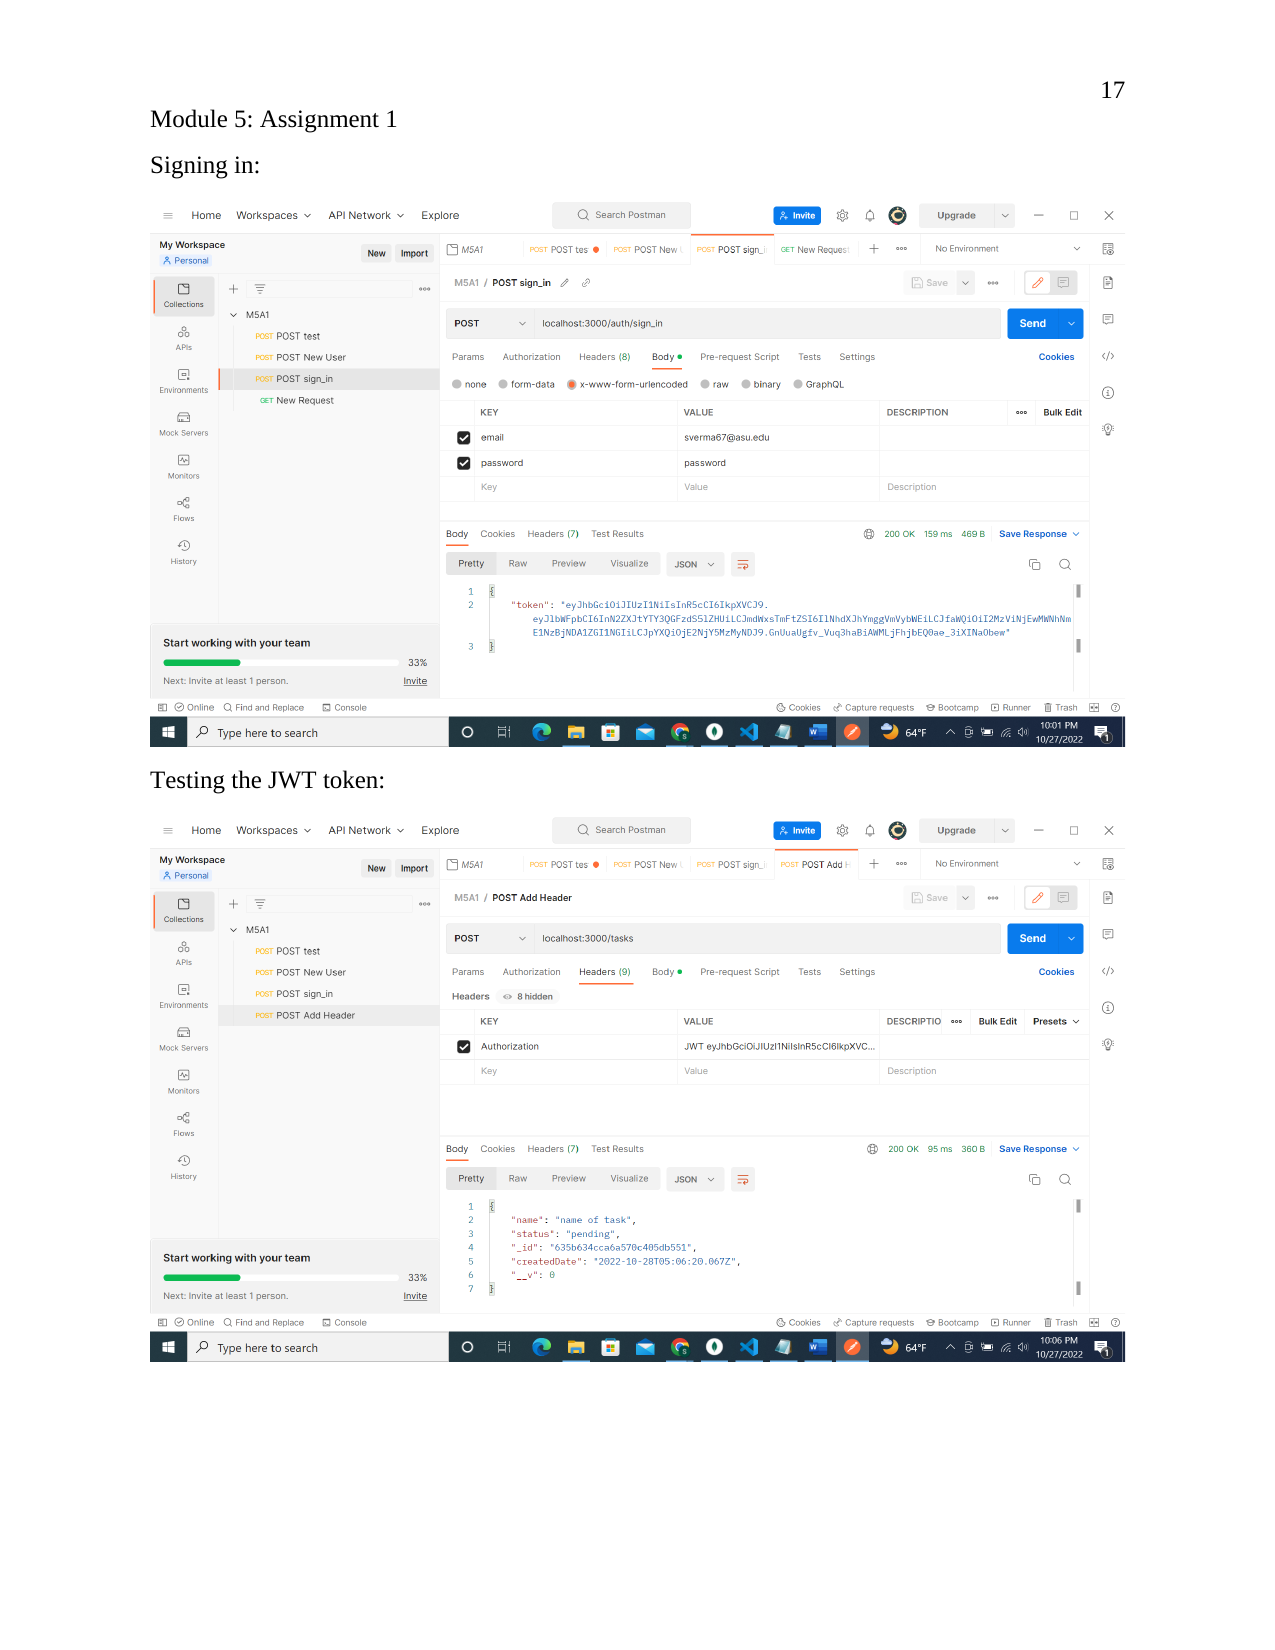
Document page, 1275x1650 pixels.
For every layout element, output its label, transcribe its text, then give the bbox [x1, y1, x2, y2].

text Signing in: [150, 150, 1125, 179]
picture [150, 197, 1125, 747]
picture [150, 812, 1125, 1362]
text Testing the JWT token: [150, 765, 1125, 794]
